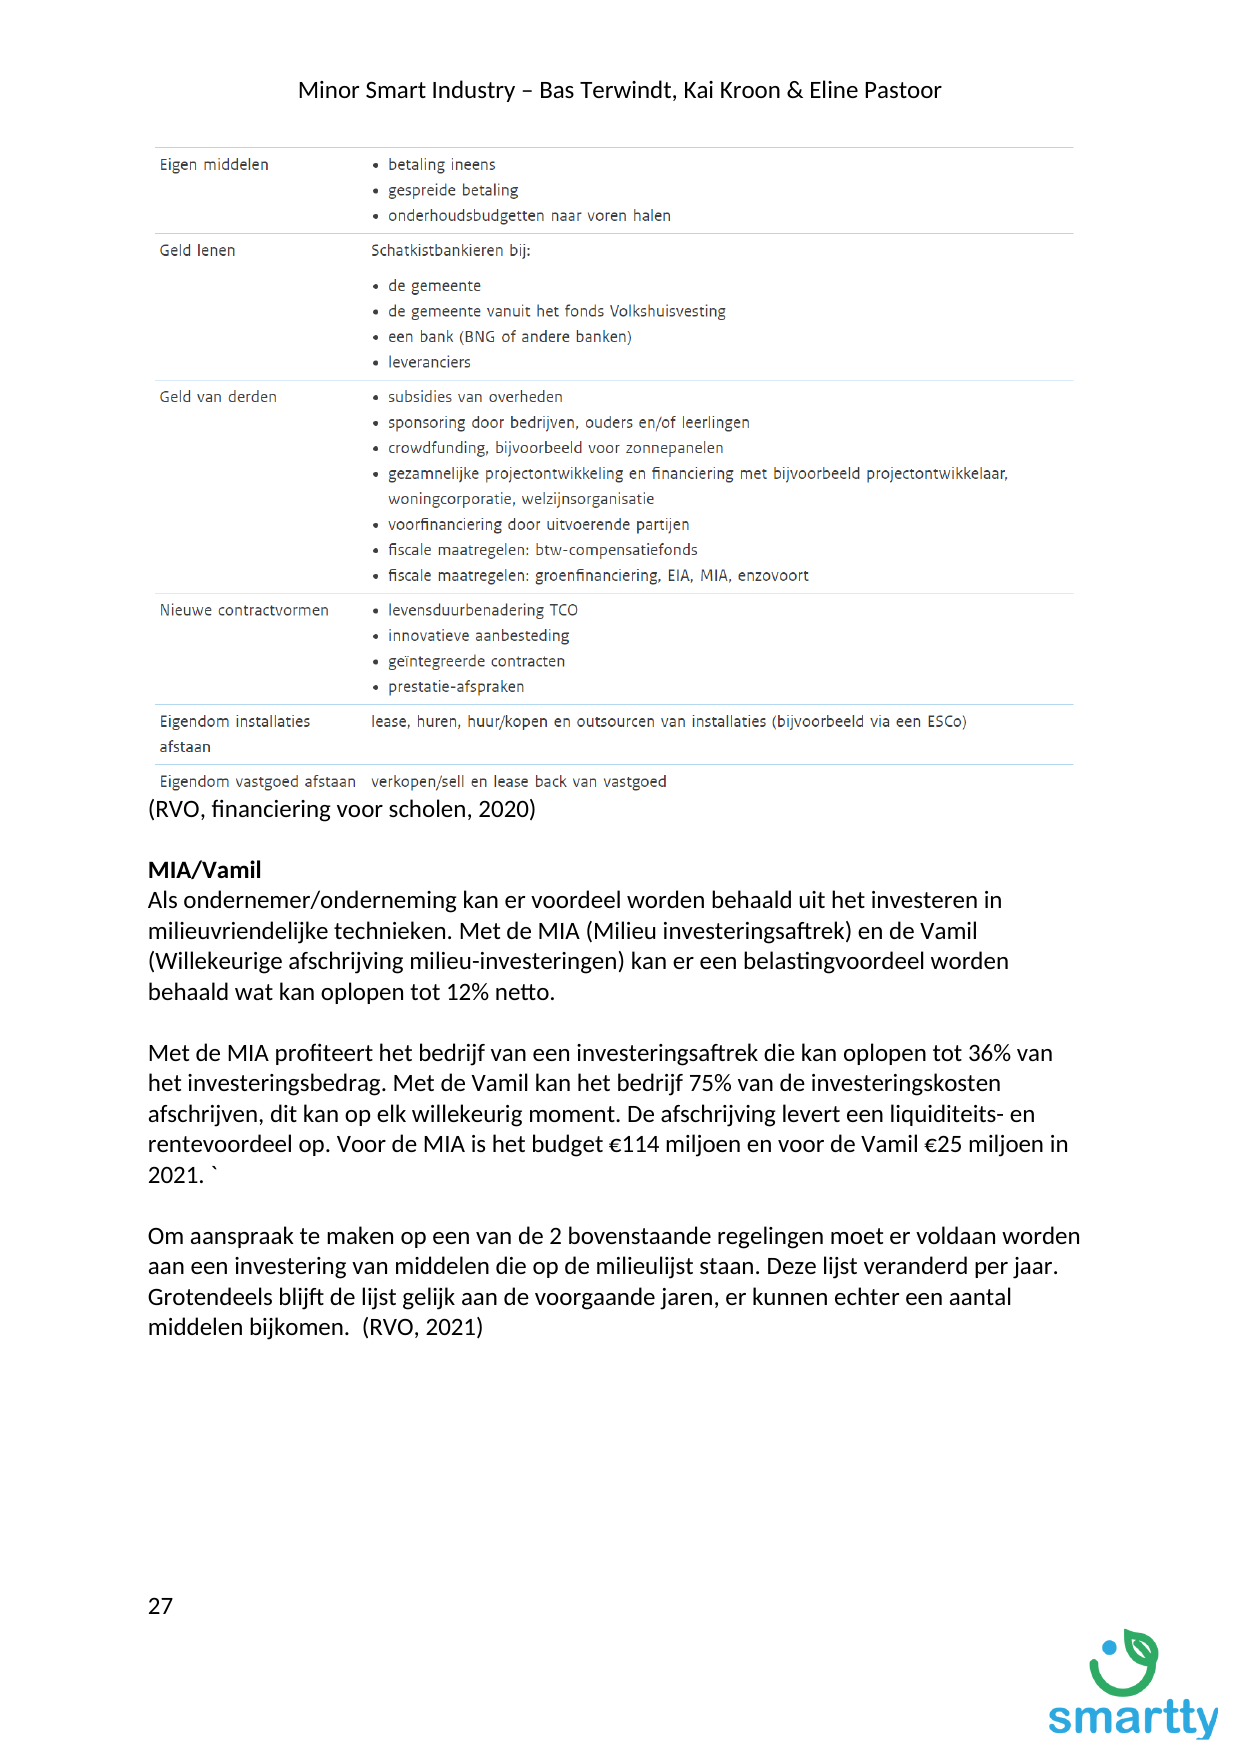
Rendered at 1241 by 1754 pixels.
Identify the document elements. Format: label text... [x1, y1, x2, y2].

text Als ondernemer/onderneming kan er voordeel worden behaald uit het investeren in milieuvriendelijke technieken. Met de MIA (Milieu investeringsaftrek) en de Vamil (Willekeurige afschrijving milieu-investeringen) kan er een belastingvoordeel worden behaald wat kan oplopen tot 12% netto. [148, 884, 1093, 1006]
text Om aanspraak te maken op een van de 2 bovenstaande regelingen moet er voldaan worden aan een investering van middelen die op de milieulijst staan. Deze lijst veranderd per jaar. Grotendeels blijft de lijst gelijk aan de voorgaande jaren, er kunnen echter een aantal middelen bijkomen. [148, 1220, 1093, 1342]
text Met de MIA profiteert het bedrijf van een investeringsaftrek die kan oplopen tot 36% van het investeringsbedrag. Met de Vamil kan het bedrijf 75% van de investeringskosten afschrijven, dit kan op elk willekeurig moment. De afschrijving levert een liquiditeits- en rentevoordeel op. Voor de MIA is het budget €114 miljoen en voor de Vamil €25 miljoen in 2021. ` [148, 1037, 1093, 1189]
picture [147, 147, 1093, 793]
text MIA/Vamil [148, 854, 1093, 884]
picture [1047, 1628, 1218, 1740]
